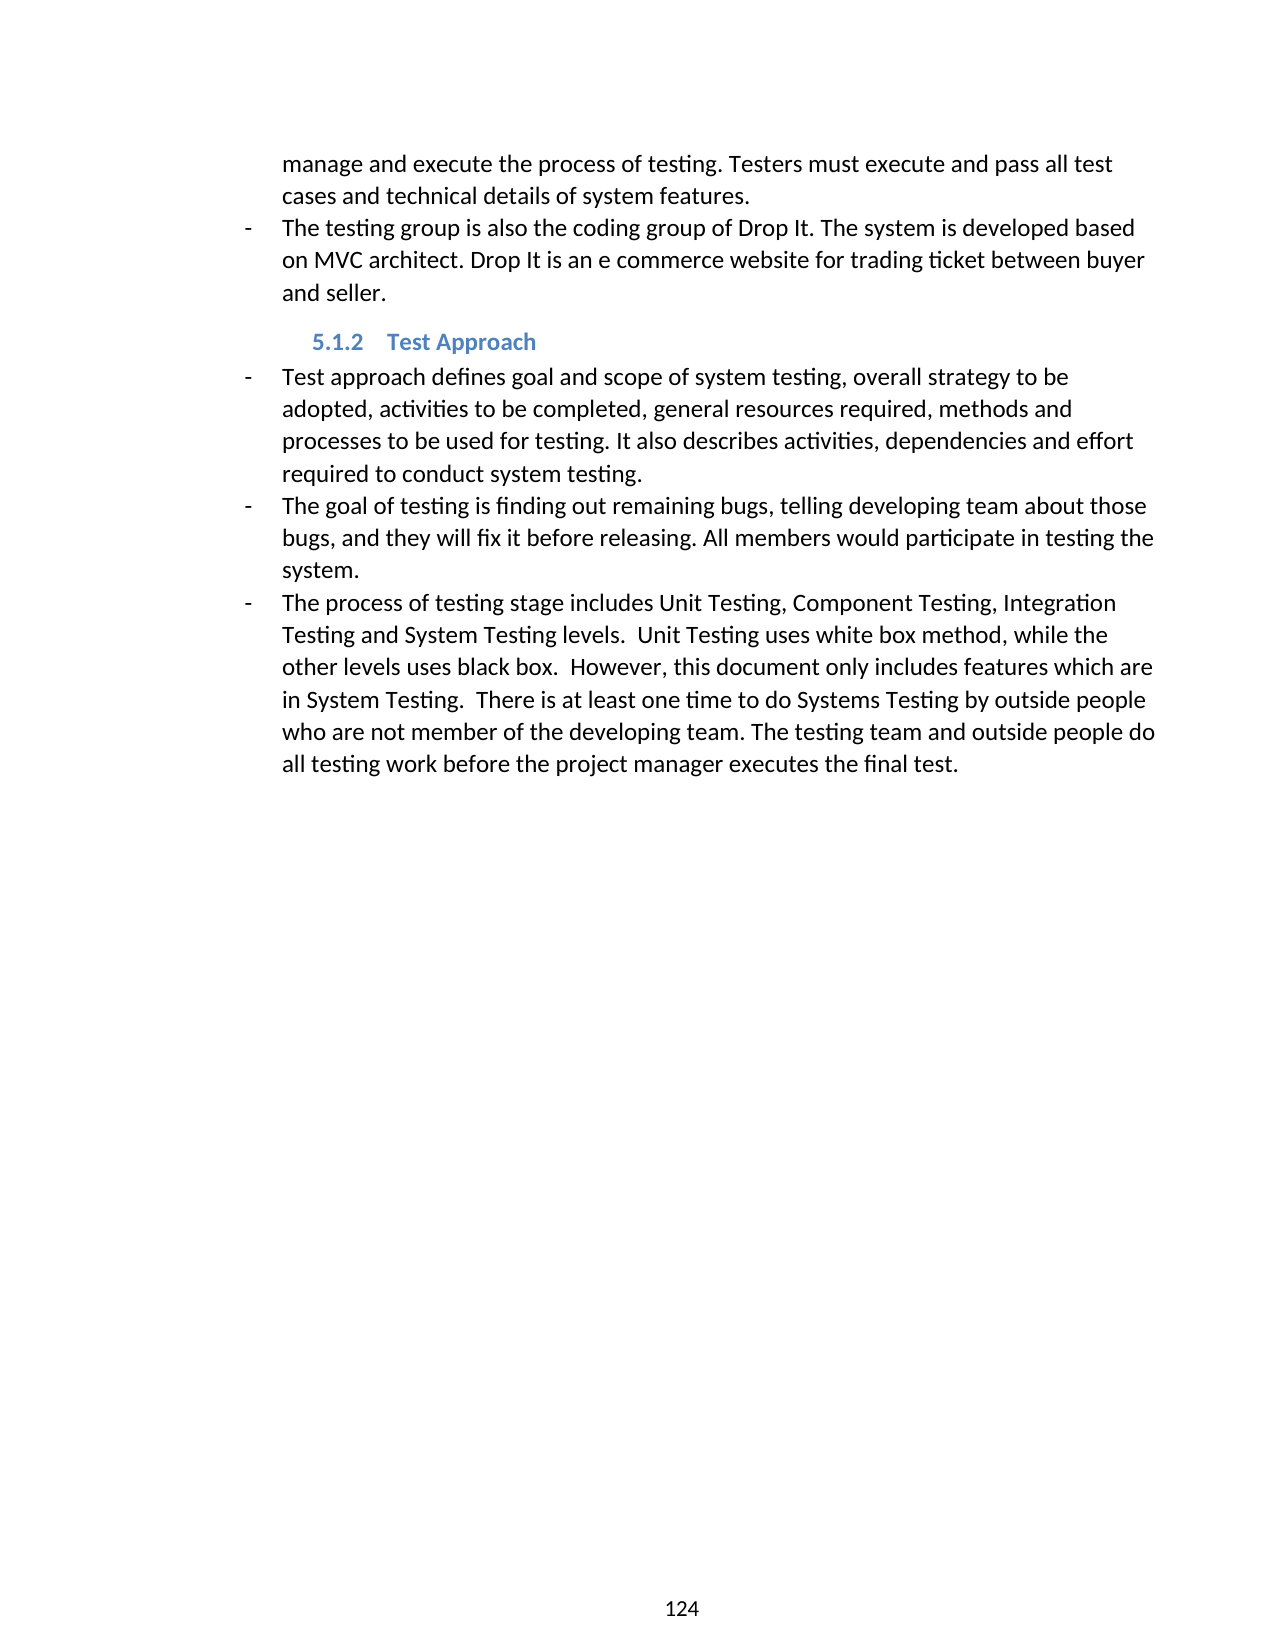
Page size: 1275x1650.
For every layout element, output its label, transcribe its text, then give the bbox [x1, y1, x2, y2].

list The process of testing stage includes Unit Testing, Component Testing, Integration Testing and System Testing levels. Unit Testing uses white box method, while the other levels uses black box. However, this document only includes features which are in System Testing. There is at least one time to do Systems Testing by outside people who are not member of the developing team. The testing team and outside people do all testing work before the project manager executes the final test. [244, 587, 1157, 779]
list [244, 148, 1147, 211]
subtitle Test Approach [312, 326, 1157, 356]
list The testing group is also the coding group of Drop It. The system is developed based on MVC architect. Drop It is an e commerce website for trading ticket between buyer and seller. [244, 212, 1147, 307]
list Test approach defines goal and scope of system testing, overall strategy to be adopted, activities to be completed, general resources required, methods and processes to be used for testing. It also describes activities, dependencies and effort required to conduct system testing. [244, 361, 1157, 488]
list The goal of testing is finding out remaining bugs, telling developing team about those bugs, and they will fix it before releasing. All members would participate in testing the system. [244, 490, 1157, 585]
